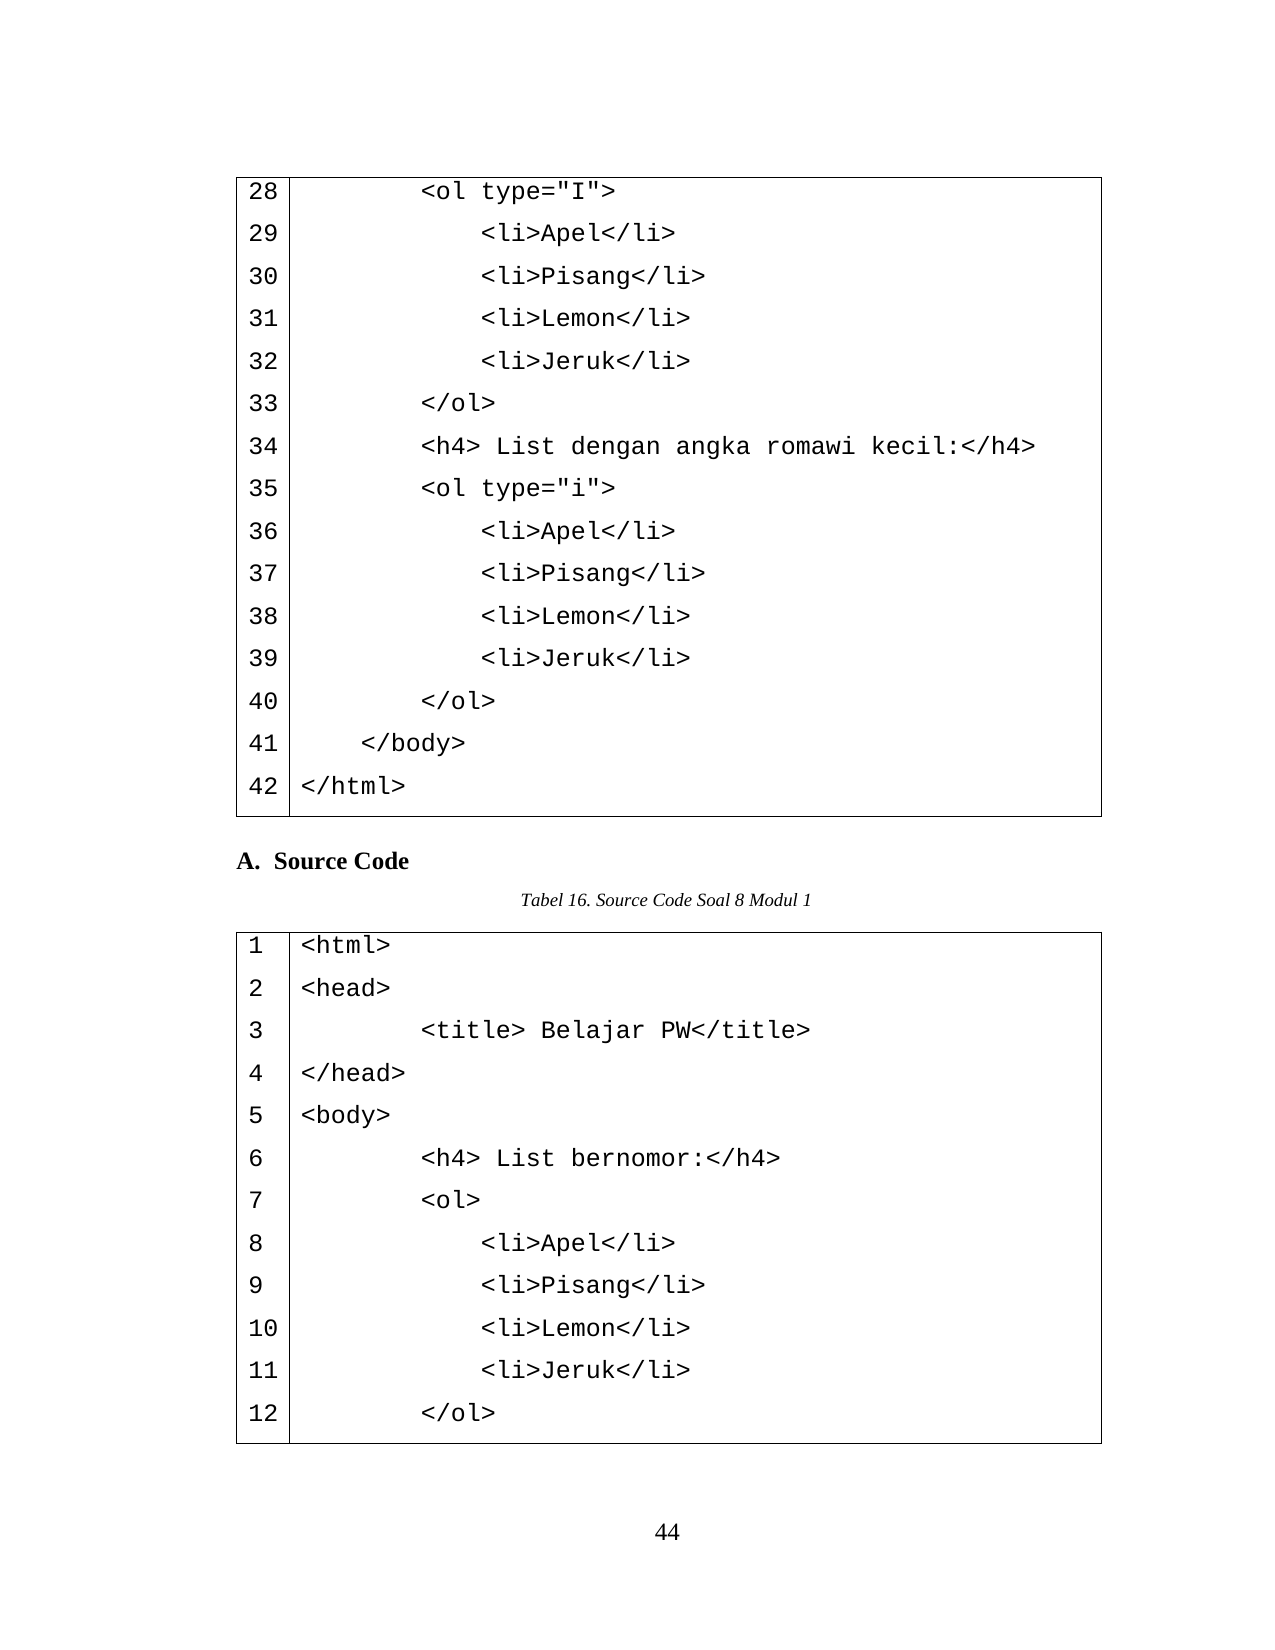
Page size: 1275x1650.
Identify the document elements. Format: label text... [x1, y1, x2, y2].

subtitle Source Code [236, 846, 1098, 875]
text Tabel 16. Source Code Soal 8 Modul 1 [236, 889, 1098, 911]
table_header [290, 933, 1101, 1443]
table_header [237, 933, 289, 1443]
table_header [237, 178, 289, 816]
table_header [290, 178, 1101, 816]
